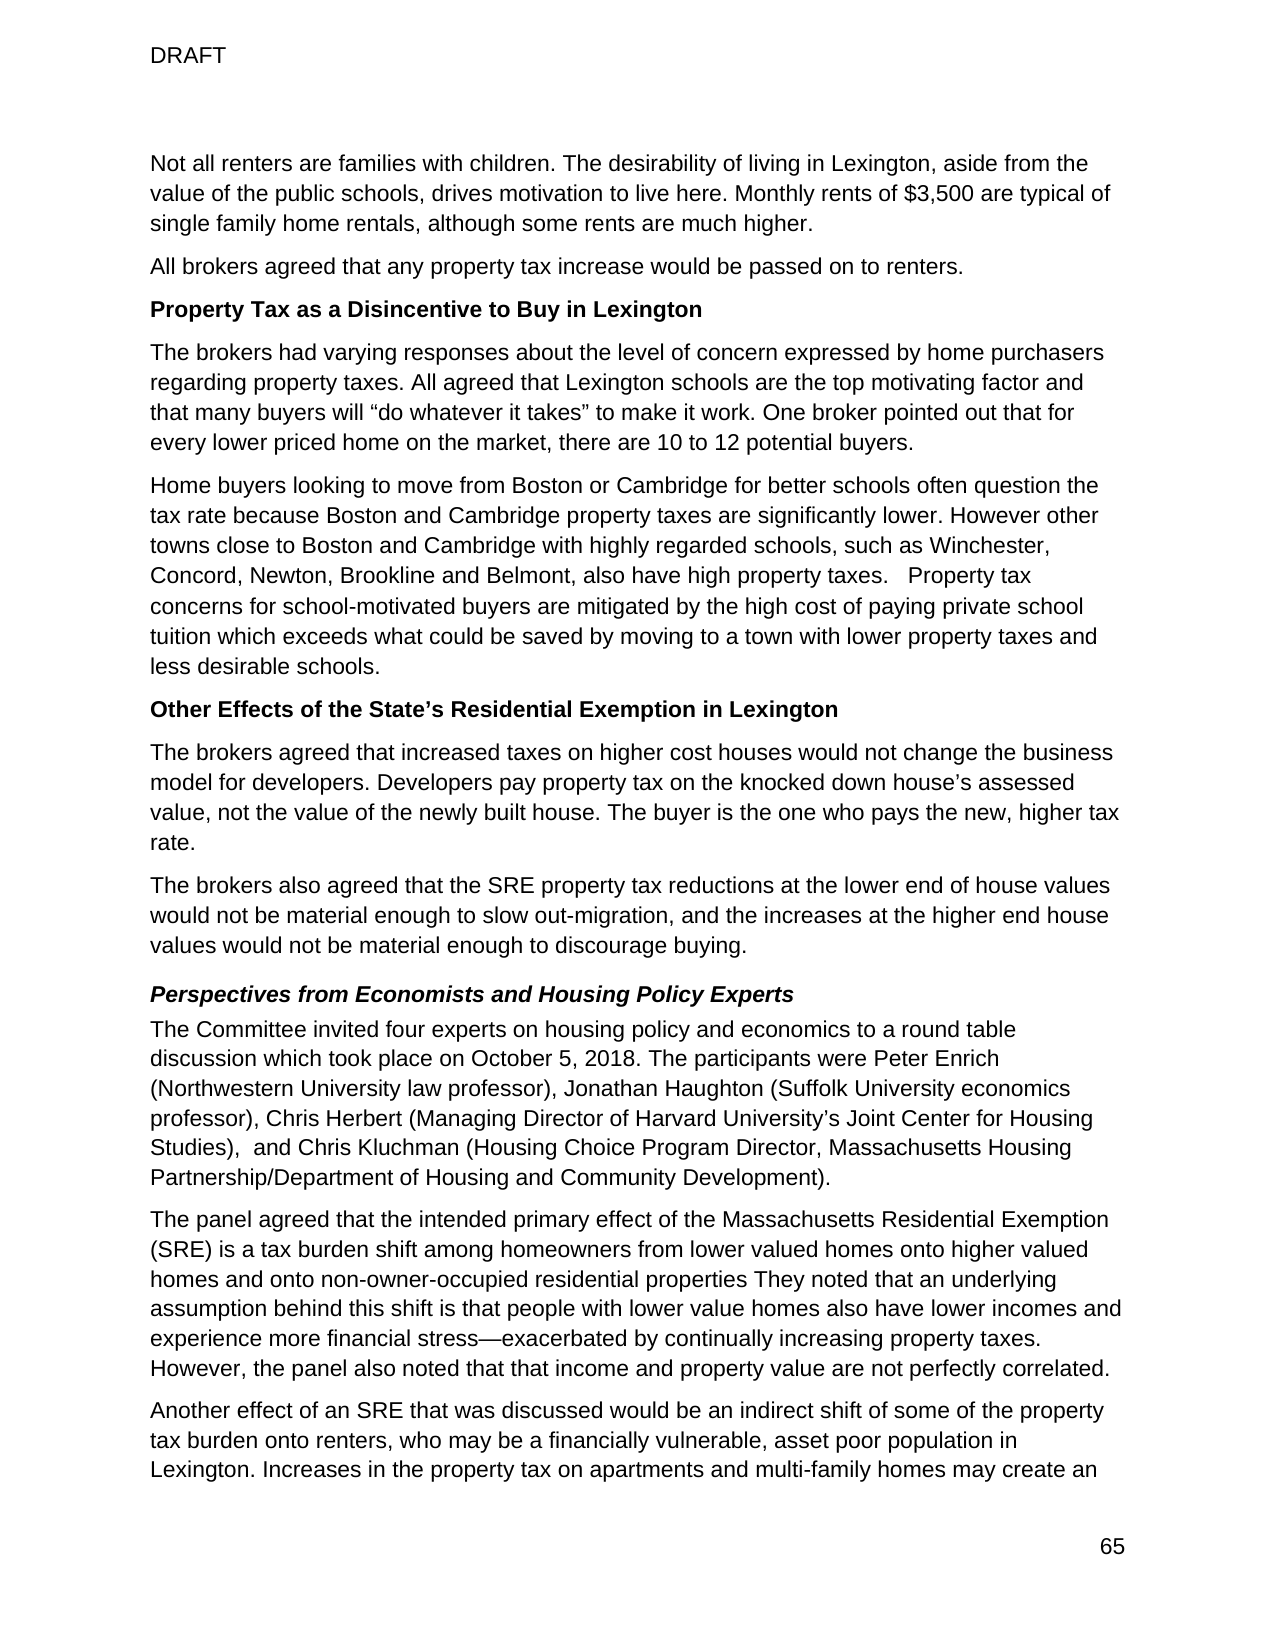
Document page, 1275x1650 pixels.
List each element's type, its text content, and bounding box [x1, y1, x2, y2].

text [150, 1397, 1125, 1483]
text The brokers also agreed that the SRE property tax reductions at the lower end of house values would not be material enough to slow out-migration, and the increases at the higher end house values would not be material enough to discourage buying. [150, 872, 1125, 959]
text All brokers agreed that any property tax increase would be passed on to renters. [150, 253, 1125, 279]
subtitle Perspectives from Economists and Housing Policy Experts [150, 981, 1125, 1008]
text The panel agreed that the intended primary effect of the Massachusetts Residential Exemption (SRE) is a tax burden shift among homeowners from lower valued homes onto higher valued homes and onto non-owner-occupied residential properties They noted that an underlying assumption behind this shift is that people with lower value homes also have lower incomes and experience more financial stress—exacerbated by continually increasing property taxes. However, the panel also noted that that income and property value are not perfectly correlated. [150, 1206, 1125, 1381]
text Home buyers looking to move from Boston or Cambridge for better schools often question the tax rate because Boston and Cambridge property taxes are significantly lower. However other towns close to Boston and Cambridge with highly regarded schools, such as Winchester, Concord, Newton, Brookline and Belmont, also have high property taxes. Property tax concerns for school-motivated buyers are mitigated by the high cost of paying private school tuition which exceeds what could be saved by moving to a town with lower property taxes and less desirable schools. [150, 472, 1125, 679]
text The brokers had varying responses about the level of concern expressed by home purchasers regarding property taxes. All agreed that Lexington schools are the top motivating factor and that many buyers will “do whatever it takes” to make it work. One broker pointed out that for every lower priced home on the market, there are 10 to 12 potential buyers. [150, 338, 1125, 456]
text Property Tax as a Disincentive to Buy in Lexington [150, 296, 1125, 322]
text The brokers agreed that increased taxes on higher cost houses would not change the business model for developers. Developers pay property tax on the knocked down house’s assessed value, not the value of the newly built house. The buyer is the one who pays the new, higher tax rate. [150, 738, 1125, 856]
text Other Effects of the State’s Residential Exemption in Lexington [150, 696, 1125, 722]
text Not all renters are families with children. The desirability of living in Lexington, aside from the value of the public schools, drives motivation to live here. Monthly rents of $3,500 are typical of single family home rentals, although some rents are much higher. [150, 150, 1125, 237]
text The Committee invited four experts on housing policy and economics to a round table discussion which took place on October 5, 2018. The participants were Peter Enrich (Northwestern University law professor), Jonathan Haughton (Suffolk University economics professor), Chris Herbert (Managing Director of Harvard University’s Joint Center for Housing Studies), and Chris Kluchman (Housing Choice Program Director, Massachusetts Housing Partnership/Department of Housing and Community Development). [150, 1016, 1125, 1190]
